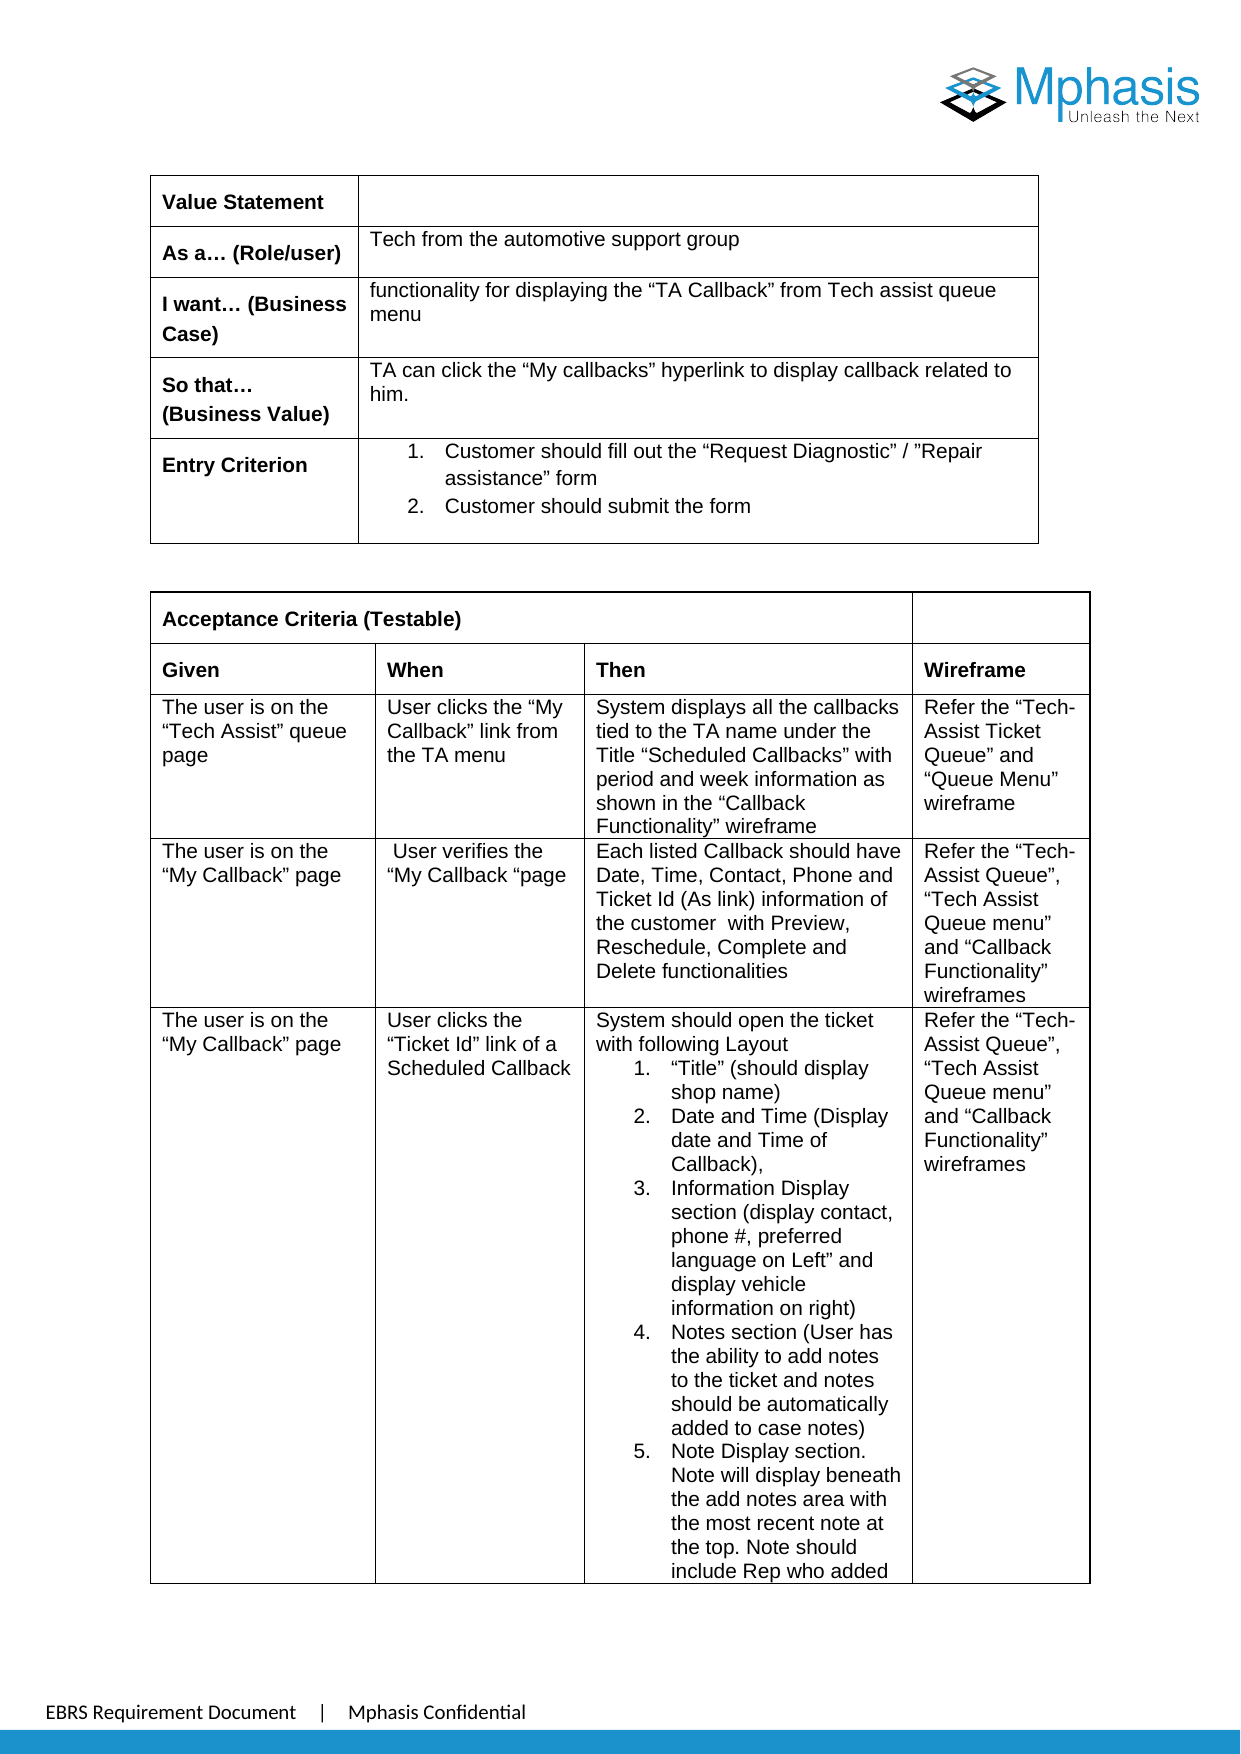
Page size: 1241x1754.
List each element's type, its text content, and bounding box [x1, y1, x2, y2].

table_cell Each listed Callback should have Date, Time, Contact, Phone and Ticket Id (As link) information of the customer with Preview, Reschedule, Complete and Delete functionalities [585, 839, 912, 1007]
table_cell Tech from the automotive support group [359, 227, 1038, 277]
table_cell When [376, 644, 584, 693]
table_cell System displays all the callbacks tied to the TA name under the Title “Scheduled Callbacks” with period and week information as shown in the “Callback Functionality” wireframe [585, 695, 912, 838]
table_cell Entry Criterion [151, 439, 358, 542]
table_cell Then [585, 644, 912, 693]
table_cell [359, 176, 1038, 226]
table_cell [376, 1008, 584, 1583]
table_cell As a… (Role/user) [151, 227, 358, 277]
table_cell Customer should fill out the “Request Diagnostic” / ”Repair assistance” form Customer should submit the form [359, 439, 1038, 542]
table_cell The user is on the “Tech Assist” queue page [151, 695, 375, 838]
table_cell Refer the “Tech-Assist Queue”, “Tech Assist Queue menu” and “Callback Functionality” wireframes [913, 839, 1089, 1007]
table_cell I want… (Business Case) [151, 278, 358, 357]
table_cell functionality for displaying the “TA Callback” from Tech assist queue menu [359, 278, 1038, 357]
picture [926, 51, 1213, 139]
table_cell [151, 1008, 375, 1583]
table_header [913, 593, 1089, 642]
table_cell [585, 1008, 912, 1583]
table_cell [913, 1008, 1089, 1583]
table_cell User clicks the “My Callback” link from the TA menu [376, 695, 584, 838]
table_cell The user is on the “My Callback” page [151, 839, 375, 1007]
table_header Acceptance Criteria (Testable) [151, 593, 912, 642]
table_cell TA can click the “My callbacks” hyperlink to display callback related to him. [359, 358, 1038, 437]
table_cell Refer the “Tech-Assist Ticket Queue” and “Queue Menu” wireframe [913, 695, 1089, 838]
table_cell Given [151, 644, 375, 693]
table_cell So that… (Business Value) [151, 358, 358, 437]
table_cell Value Statement [151, 176, 358, 226]
table_cell Wireframe [913, 644, 1089, 693]
table_cell User verifies the “My Callback “page [376, 839, 584, 1007]
